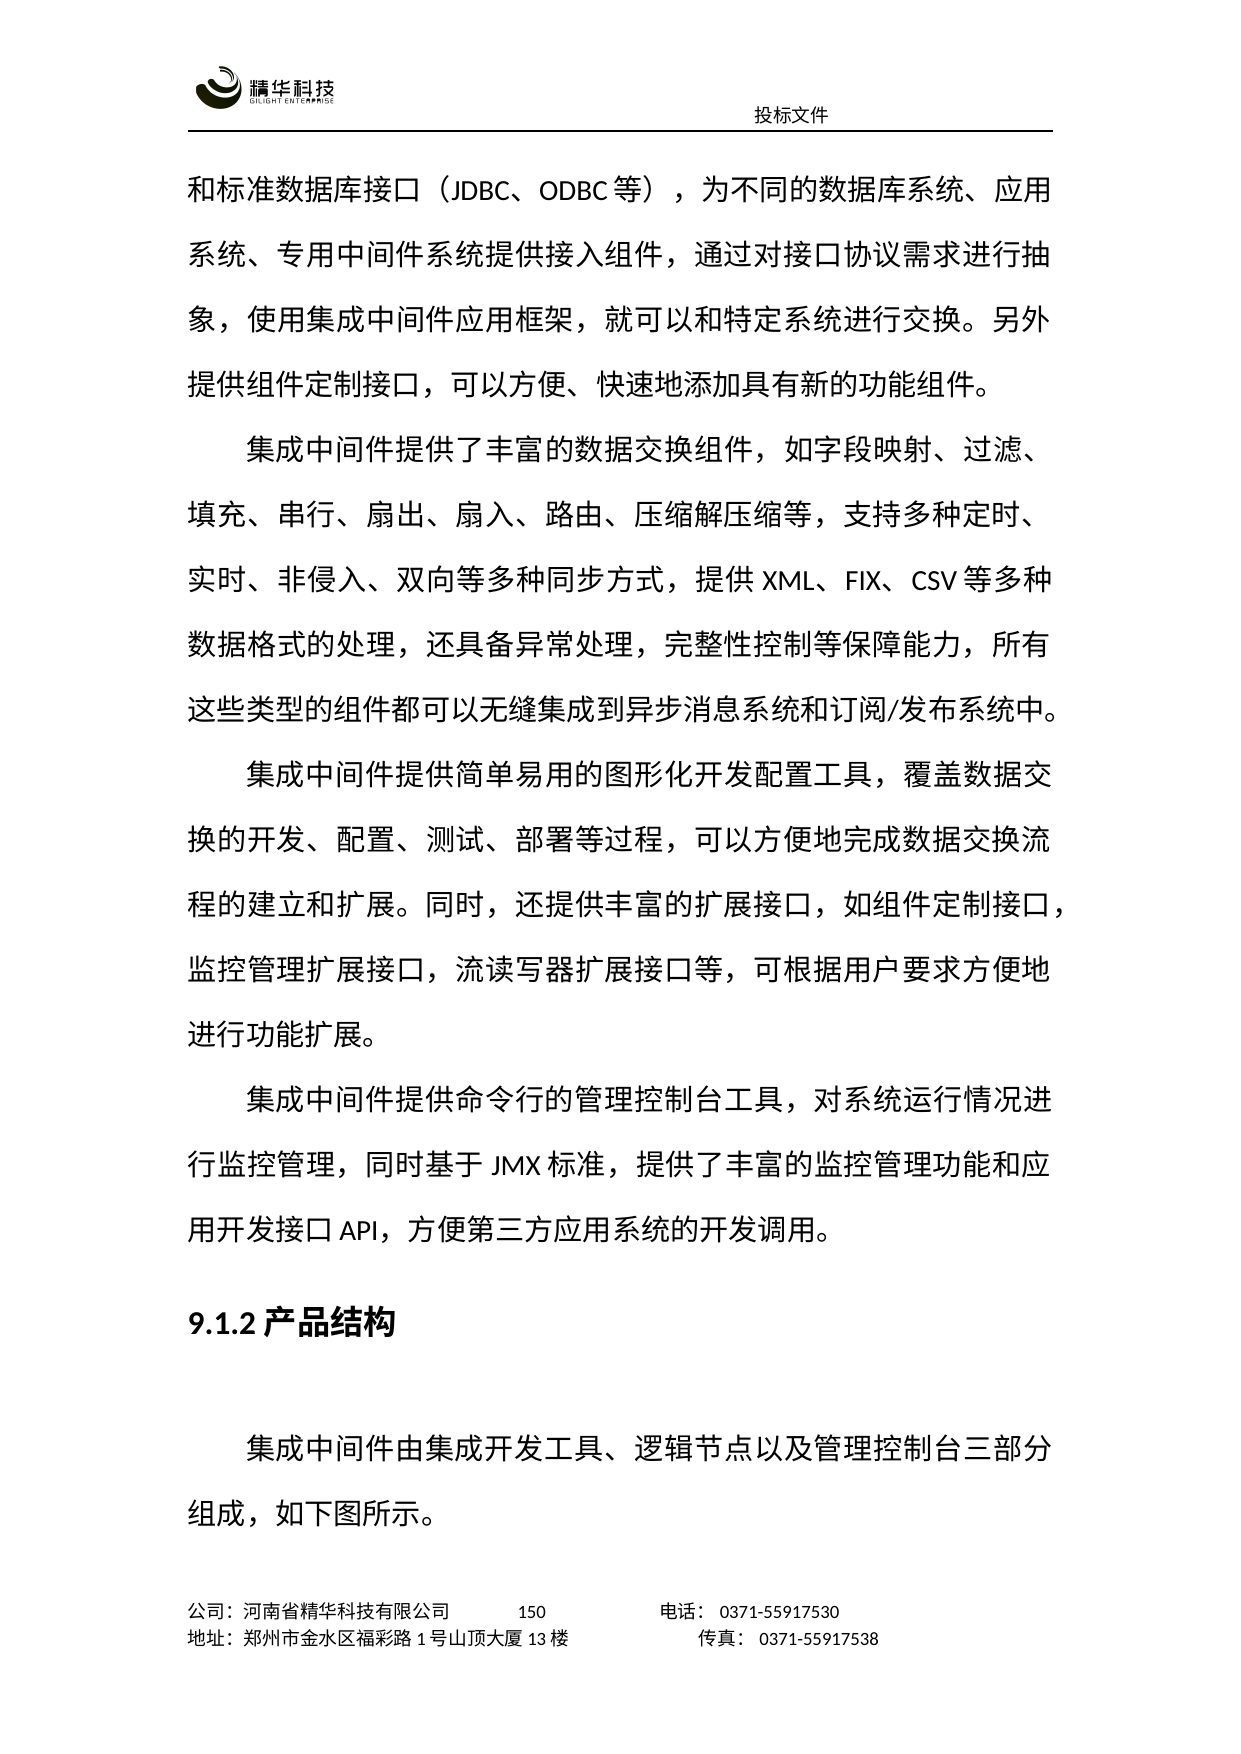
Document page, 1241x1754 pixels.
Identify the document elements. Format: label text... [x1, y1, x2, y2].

text 集成中间件提供了丰富的数据交换组件，如字段映射、过滤、填充、串行、扇出、扇入、路由、压缩解压缩等，支持多种定时、实时、非侵入、双向等多种同步方式，提供XML、FIX、CSV等多种数据格式的处理，还具备异常处理，完整性控制等保障能力，所有这些类型的组件都可以无缝集成到异步消息系统和订阅/发布系统中。 [187, 415, 1053, 740]
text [187, 155, 1053, 415]
text 集成中间件提供简单易用的图形化开发配置工具，覆盖数据交换的开发、配置、测试、部署等过程，可以方便地完成数据交换流程的建立和扩展。同时，还提供丰富的扩展接口，如组件定制接口，监控管理扩展接口，流读写器扩展接口等，可根据用户要求方便地进行功能扩展。 [187, 740, 1053, 1065]
text 集成中间件由集成开发工具、逻辑节点以及管理控制台三部分组成，如下图所示。 [187, 1414, 1053, 1544]
text 集成中间件提供命令行的管理控制台工具，对系统运行情况进行监控管理，同时基于JMX标准，提供了丰富的监控管理功能和应用开发接口API，方便第三方应用系统的开发调用。 [187, 1065, 1053, 1260]
subtitle 9.1.2 产品结构 [187, 1287, 1053, 1352]
